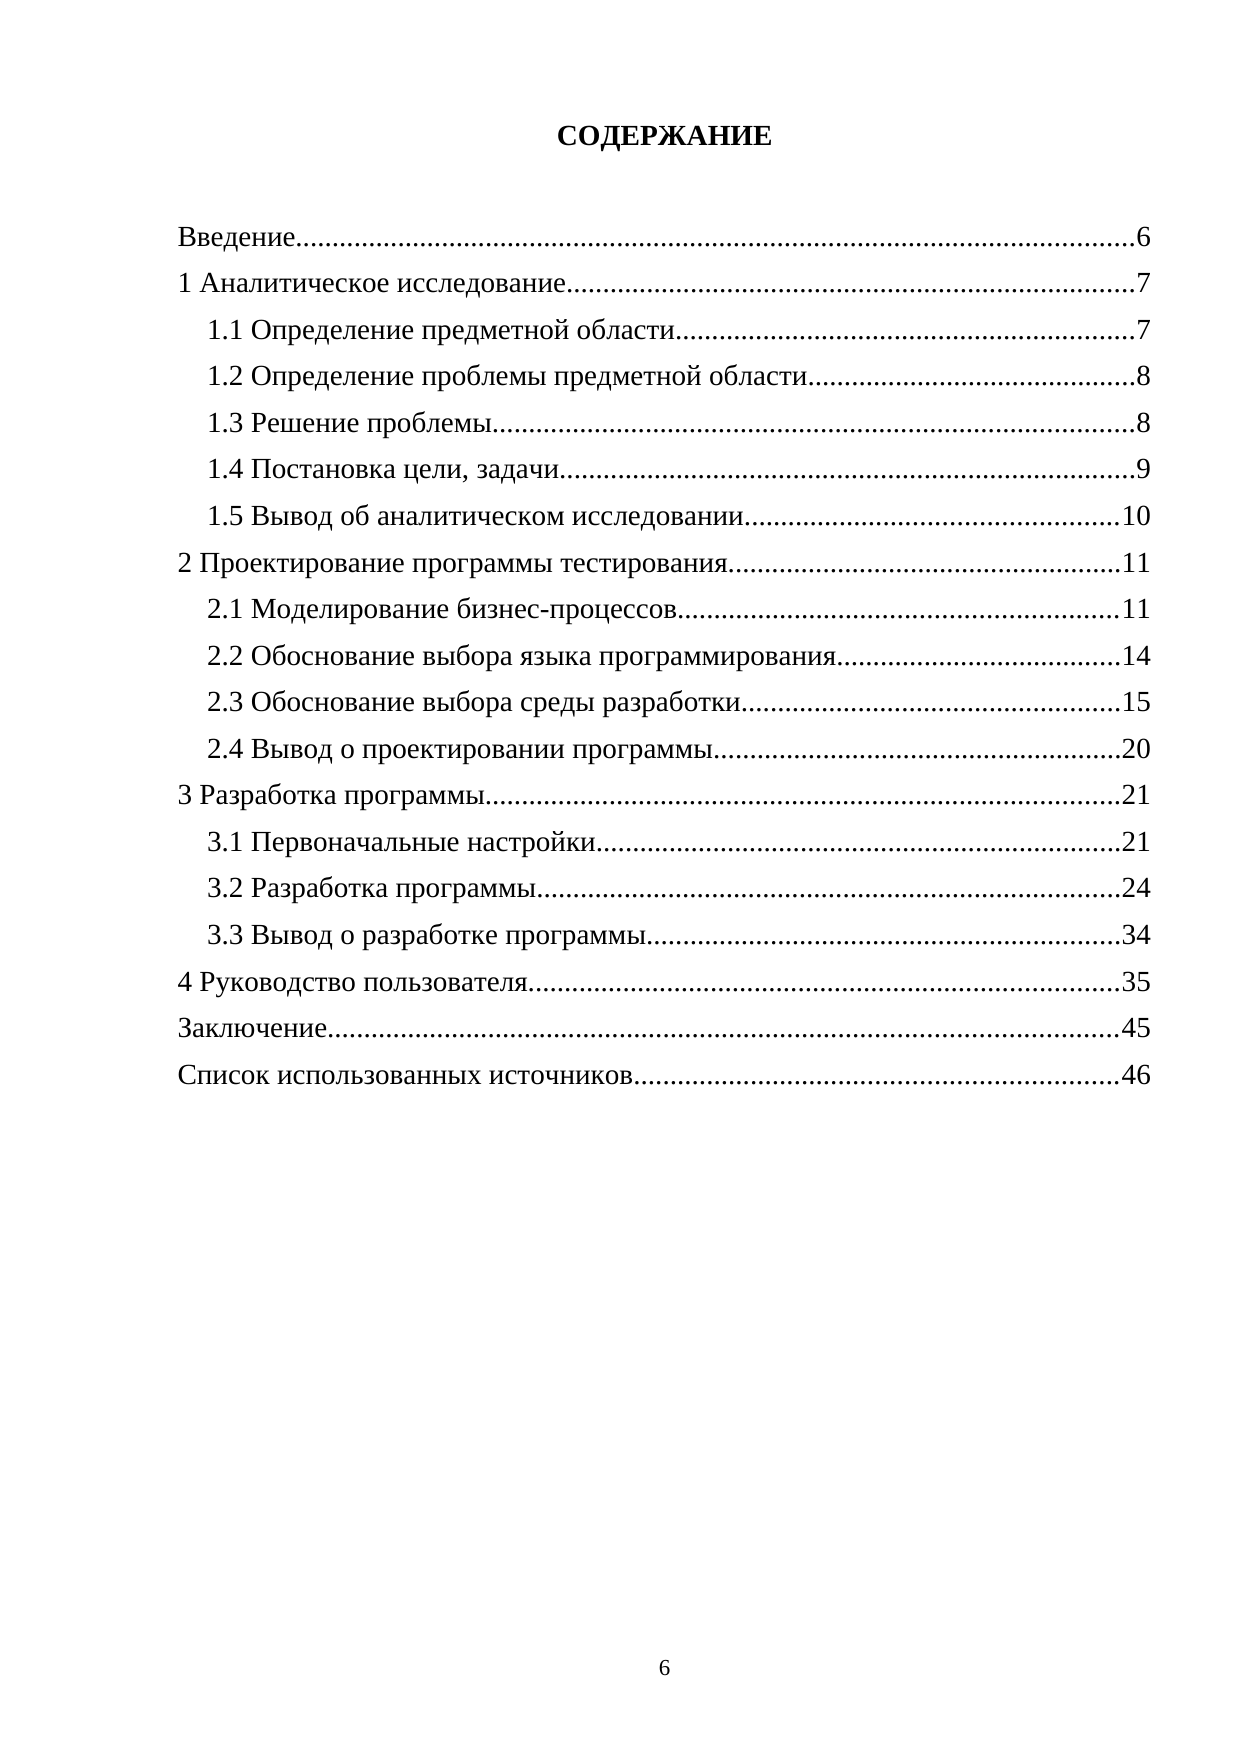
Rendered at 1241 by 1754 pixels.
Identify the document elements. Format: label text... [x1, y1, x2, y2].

text СОДЕРЖАНИЕ [177, 118, 1152, 152]
